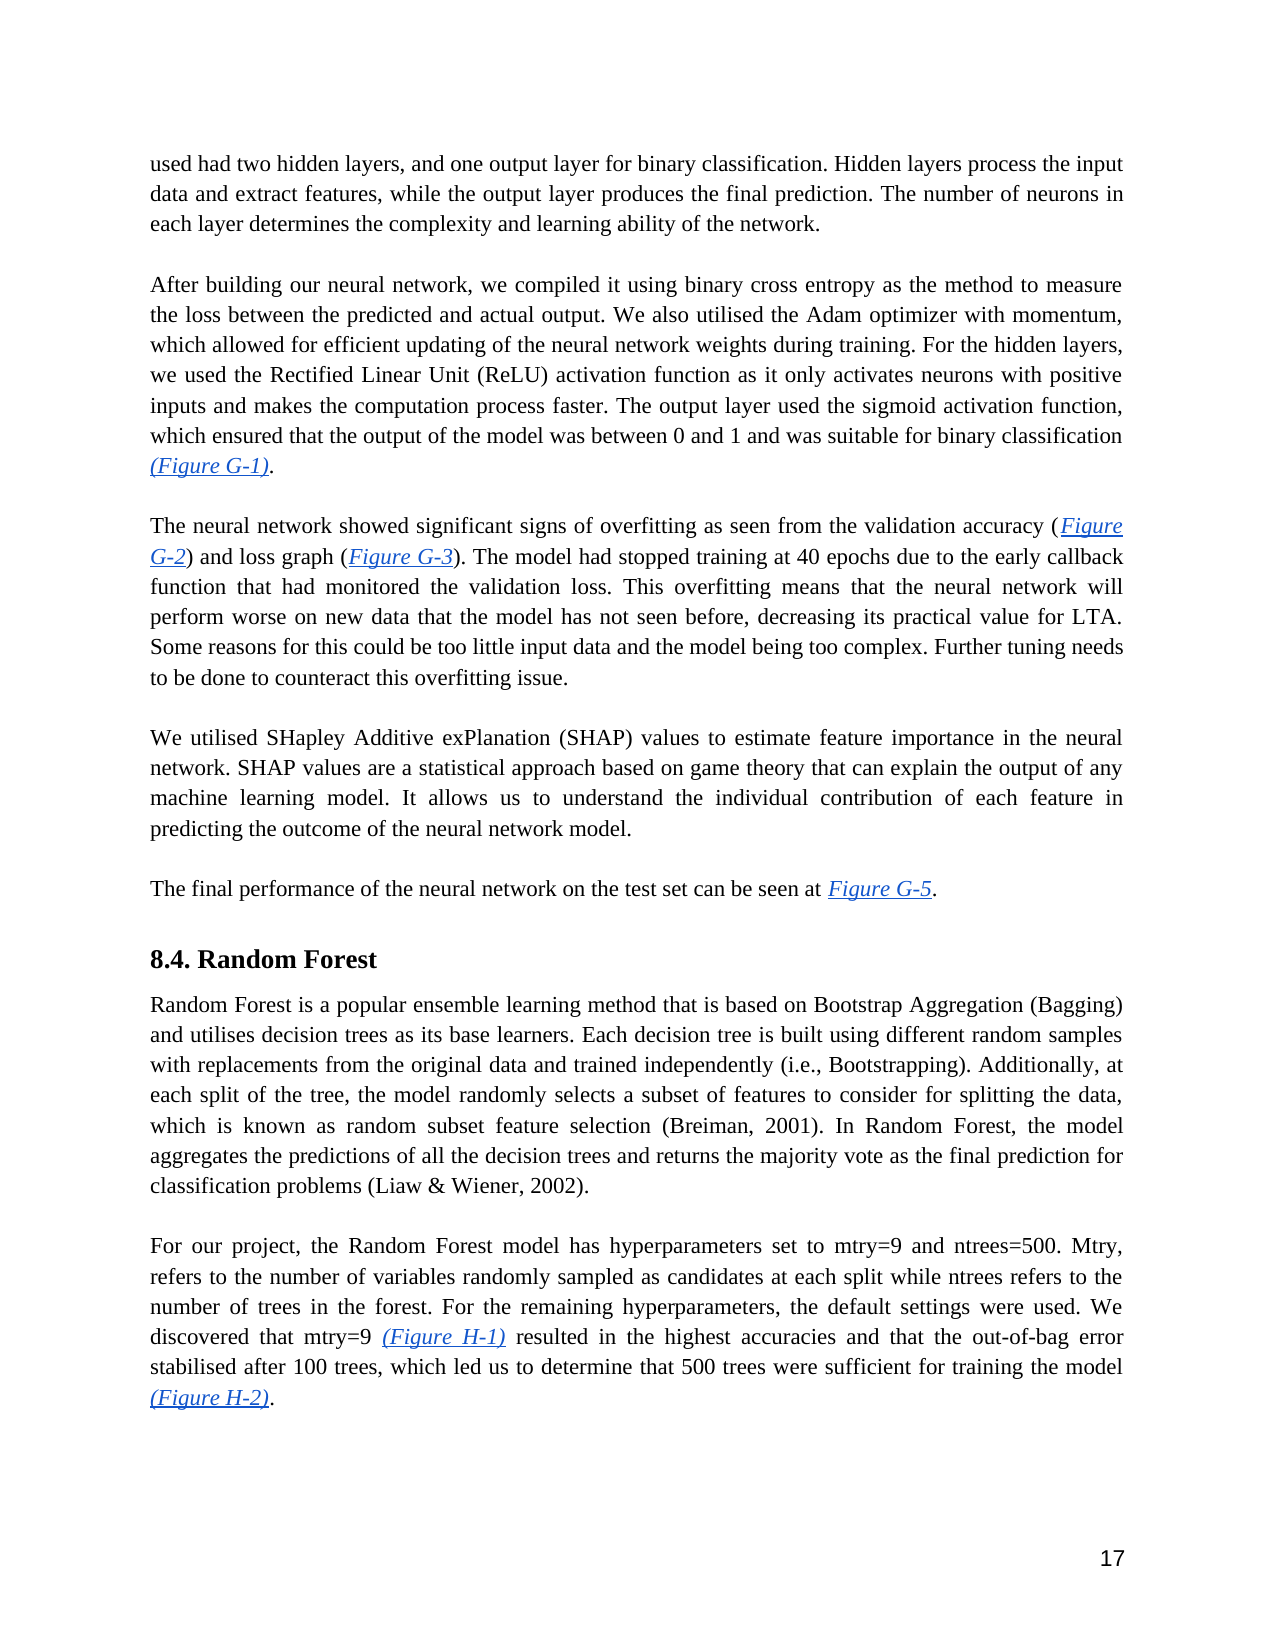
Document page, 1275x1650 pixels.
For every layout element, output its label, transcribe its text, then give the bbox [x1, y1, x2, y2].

text The final performance of the neural network on the test set can be seen at Figure G-5. [150, 875, 1125, 901]
subtitle 8.4. Random Forest [150, 943, 1125, 974]
text The neural network showed significant signs of overfitting as seen from the validation accuracy (Figure G-2) and loss graph (Figure G-3). The model had stopped training at 40 epochs due to the early callback function that had monitored the validation loss. This overfitting means that the neural network will perform worse on new data that the model has not seen before, decreasing its practical value for LTA. Some reasons for this could be too little input data and the model being too complex. Further tuning needs to be done to counteract this overfitting issue. [150, 512, 1125, 690]
text For our project, the Random Forest model has hyperparameters set to mtry=9 and ntrees=500. Mtry, refers to the number of variables randomly sampled as candidates at each split while ntrees refers to the number of trees in the forest. For the remaining hyperparameters, the default settings were used. We discovered that mtry=9 (Figure H-1) resulted in the highest accuracies and that the out-of-bag error stabilised after 100 trees, which led us to determine that 500 trees were sufficient for training the model (Figure H-2). [150, 1233, 1125, 1410]
text Random Forest is a popular ensemble learning method that is based on Bootstrap Aggregation (Bagging) and utilises decision trees as its base learners. Each decision tree is built using different random samples with replacements from the original data and trained independently (i.e., Bootstrapping). Additionally, at each split of the tree, the model randomly selects a subset of features to consider for splitting the data, which is known as random subset feature selection (Breiman, 2001). In Random Forest, the model aggregates the predictions of all the decision trees and returns the majority vote as the final prediction for classification problems (Liaw & Wiener, 2002). [150, 991, 1125, 1198]
text We utilised SHapley Additive exPlanation (SHAP) values to estimate feature importance in the neural network. SHAP values are a statistical approach based on game theory that can explain the output of any machine learning model. It allows us to understand the individual contribution of each feature in predicting the outcome of the neural network model. [150, 724, 1125, 841]
text After building our neural network, we compiled it using binary cross entropy as the method to measure the loss between the predicted and actual output. We also utilised the Adam optimizer with momentum, which allowed for efficient updating of the neural network weights during training. For the hidden layers, we used the Rectified Linear Unit (ReLU) activation function as it only activates neurons with positive inputs and makes the computation process faster. The output layer used the sigmoid activation function, which ensured that the output of the model was between 0 and 1 and was suitable for binary classification (Figure G-1). [150, 271, 1125, 478]
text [150, 150, 1125, 237]
